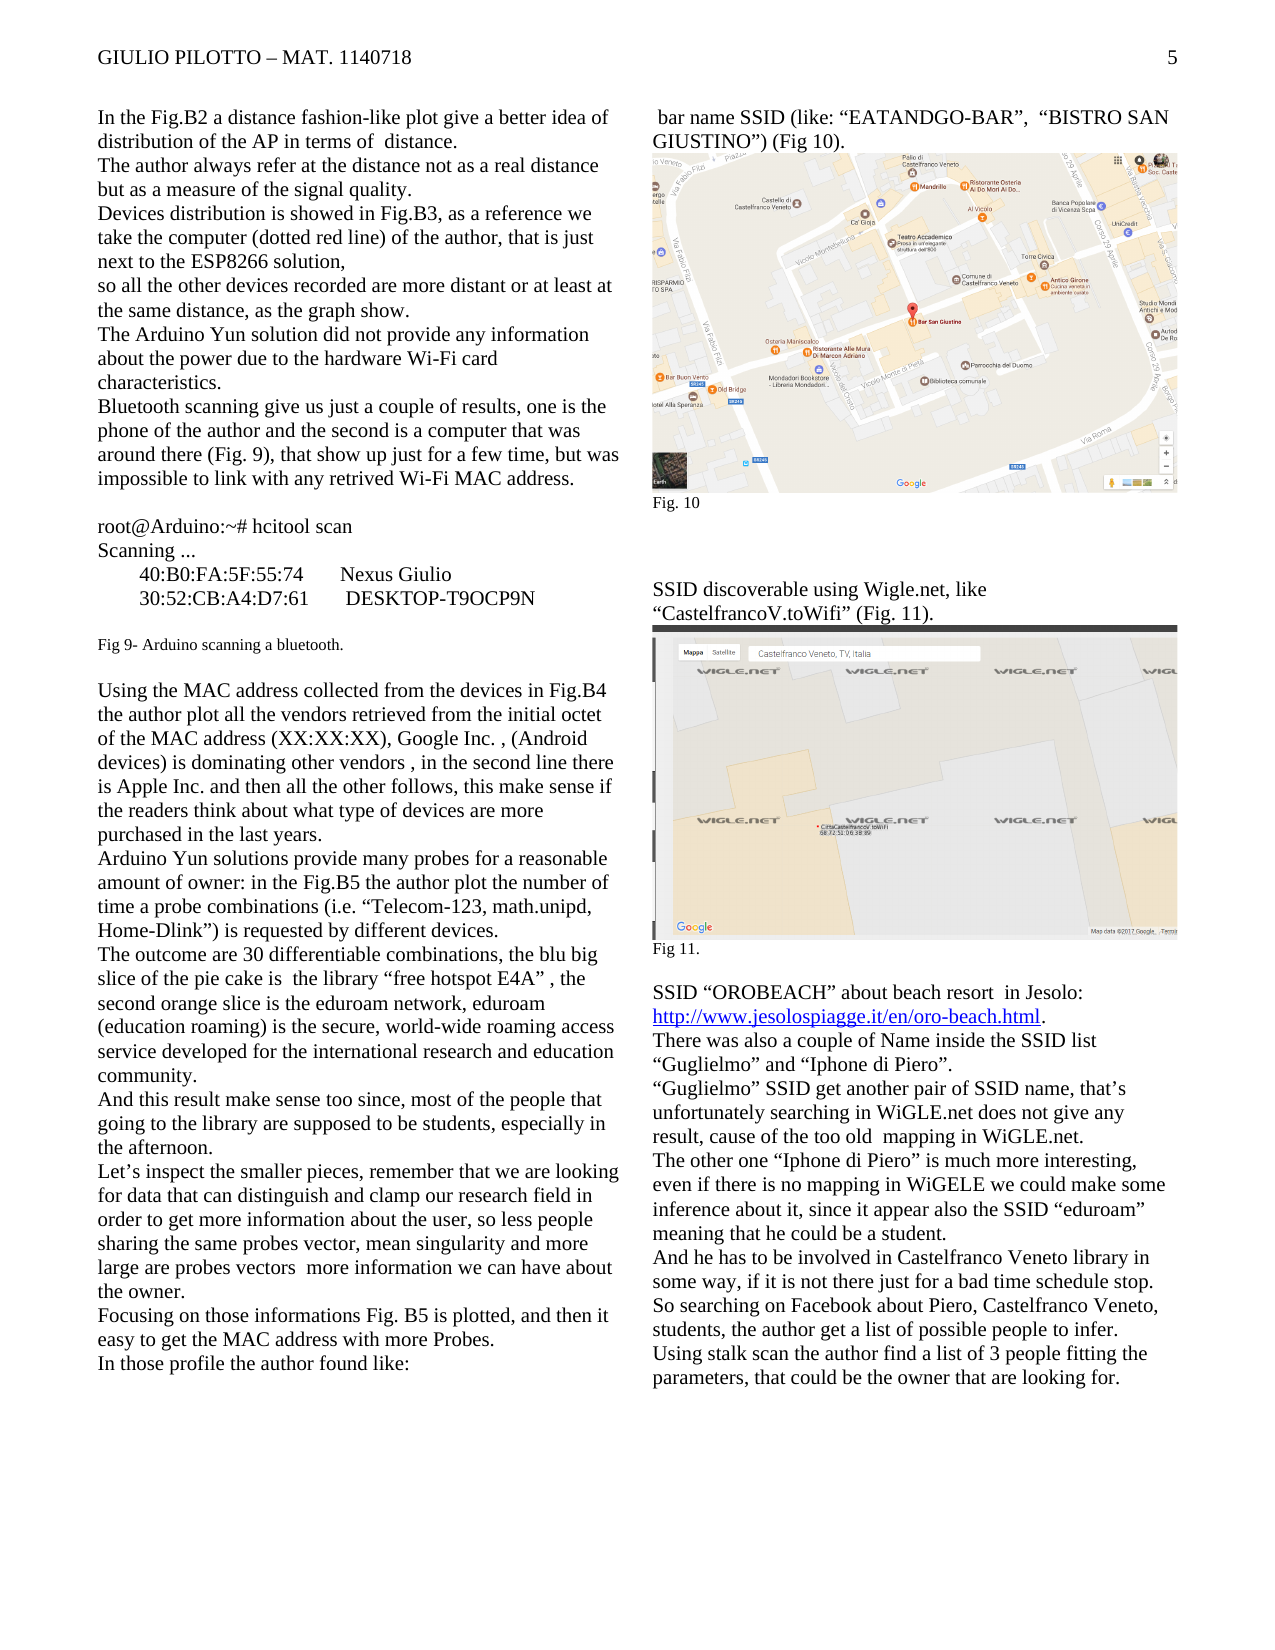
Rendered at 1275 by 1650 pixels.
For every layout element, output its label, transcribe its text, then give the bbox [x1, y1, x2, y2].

text So searching on Facebook about Piero, Castelfranco Veneto, students, the author get a list of possible people to infer. Using stalk scan the author find a list of 3 people fitting the parameters, that could be the owner that are looking for. [652, 1293, 1177, 1389]
text 30:52:CB:A4:D7:61 DESKTOP-T9OCP9N [97, 586, 622, 610]
picture [652, 625, 1178, 940]
picture [652, 153, 1178, 493]
text Fig 9- Arduino scanning a bluetooth. [97, 634, 622, 653]
text Scanning ... [97, 538, 622, 562]
text Devices distribution is showed in Fig.B3, as a reference we take the computer (dotted red line) of the author, that is just next to the ESP8266 solution, [97, 201, 622, 273]
text Focusing on those informations Fig. B5 is plotted, and then it easy to get the MAC address with more Probes. [97, 1303, 622, 1351]
text root@Arduino:~# hcitool scan [97, 514, 622, 538]
text bar name SSID (like: “EATANDGO-BAR”, “BISTRO SAN GIUSTINO”) (Fig 10). [652, 105, 1177, 153]
text In those profile the author found like: [97, 1351, 622, 1375]
text Bluetooth scanning give us just a couple of results, one is the phone of the author and the second is a computer that was around there (Fig. 9), that show up just for a few time, but was impossible to link with any retrived Wi-Fi MAC address. [97, 394, 622, 490]
text so all the other devices recorded are more distant or at least at the same distance, as the graph show. [97, 273, 622, 322]
text The other one “Iphone di Piero” is much more interesting, even if there is no mapping in WiGELE we could make some inference about it, since it appear also the SSID “eduroam” meaning that he could be a student. [652, 1148, 1177, 1244]
text Fig 11. [652, 940, 1177, 958]
text There was also a couple of Name inside the SSID list “Guglielmo” and “Iphone di Piero”. [652, 1028, 1177, 1076]
text Using the MAC address collected from the devices in Fig.B4 the author plot all the vendors retrieved from the initial octet of the MAC address (XX:XX:XX), Google Inc. , (Android devices) is dominating other vendors , in the second line there is Apple Inc. and then all the other follows, this make sense if the readers think about what type of devices are more purchased in the last years. [97, 678, 622, 846]
text The author always refer at the distance not as a real distance but as a measure of the signal quality. [97, 153, 622, 201]
text Let’s inspect the smaller pieces, remember that we are looking for data that can distinguish and clamp our research field in order to get more information about the user, so less people sharing the same probes vector, mean singularity and more large are probes vectors more information we can have about the owner. [97, 1159, 622, 1303]
text And this result make sense too since, most of the people that going to the library are supposed to be students, especially in the afternoon. [97, 1087, 622, 1159]
text SSID “OROBEACH” about beach resort in Jesolo: http://www.jesolospiagge.it/en/oro-beach.html. [652, 980, 1177, 1028]
text The Arduino Yun solution did not provide any information about the power due to the hardware Wi-Fi card characteristics. [97, 322, 622, 394]
text In the Fig.B2 a distance fashion-like plot give a better idea of distribution of the AP in terms of distance. [97, 105, 622, 153]
text And he has to be involved in Castelfranco Veneto library in some way, if it is not there just for a bad time schedule stop. [652, 1244, 1177, 1293]
text “Guglielmo” SSID get another pair of SSID name, that’s unfortunately searching in WiGLE.net does not give any result, cause of the too old mapping in WiGLE.net. [652, 1076, 1177, 1148]
text Fig. 10 [652, 493, 1177, 512]
text SSID discoverable using Wigle.net, like “CastelfrancoV.toWifi” (Fig. 11). [652, 577, 1177, 625]
text Arduino Yun solutions provide many probes for a reasonable amount of owner: in the Fig.B5 the author plot the number of time a probe combinations (i.e. “Telecom-123, math.unipd, Home-Dlink”) is requested by different devices. [97, 846, 622, 942]
text The outcome are 30 differentiable combinations, the blu big slice of the pie cake is the library “free hotspot E4A” , the second orange slice is the eduroam network, eduroam (education roaming) is the secure, world-wide roaming access service developed for the international research and education community. [97, 942, 622, 1087]
text 40:B0:FA:5F:55:74 Nexus Giulio [97, 562, 622, 586]
